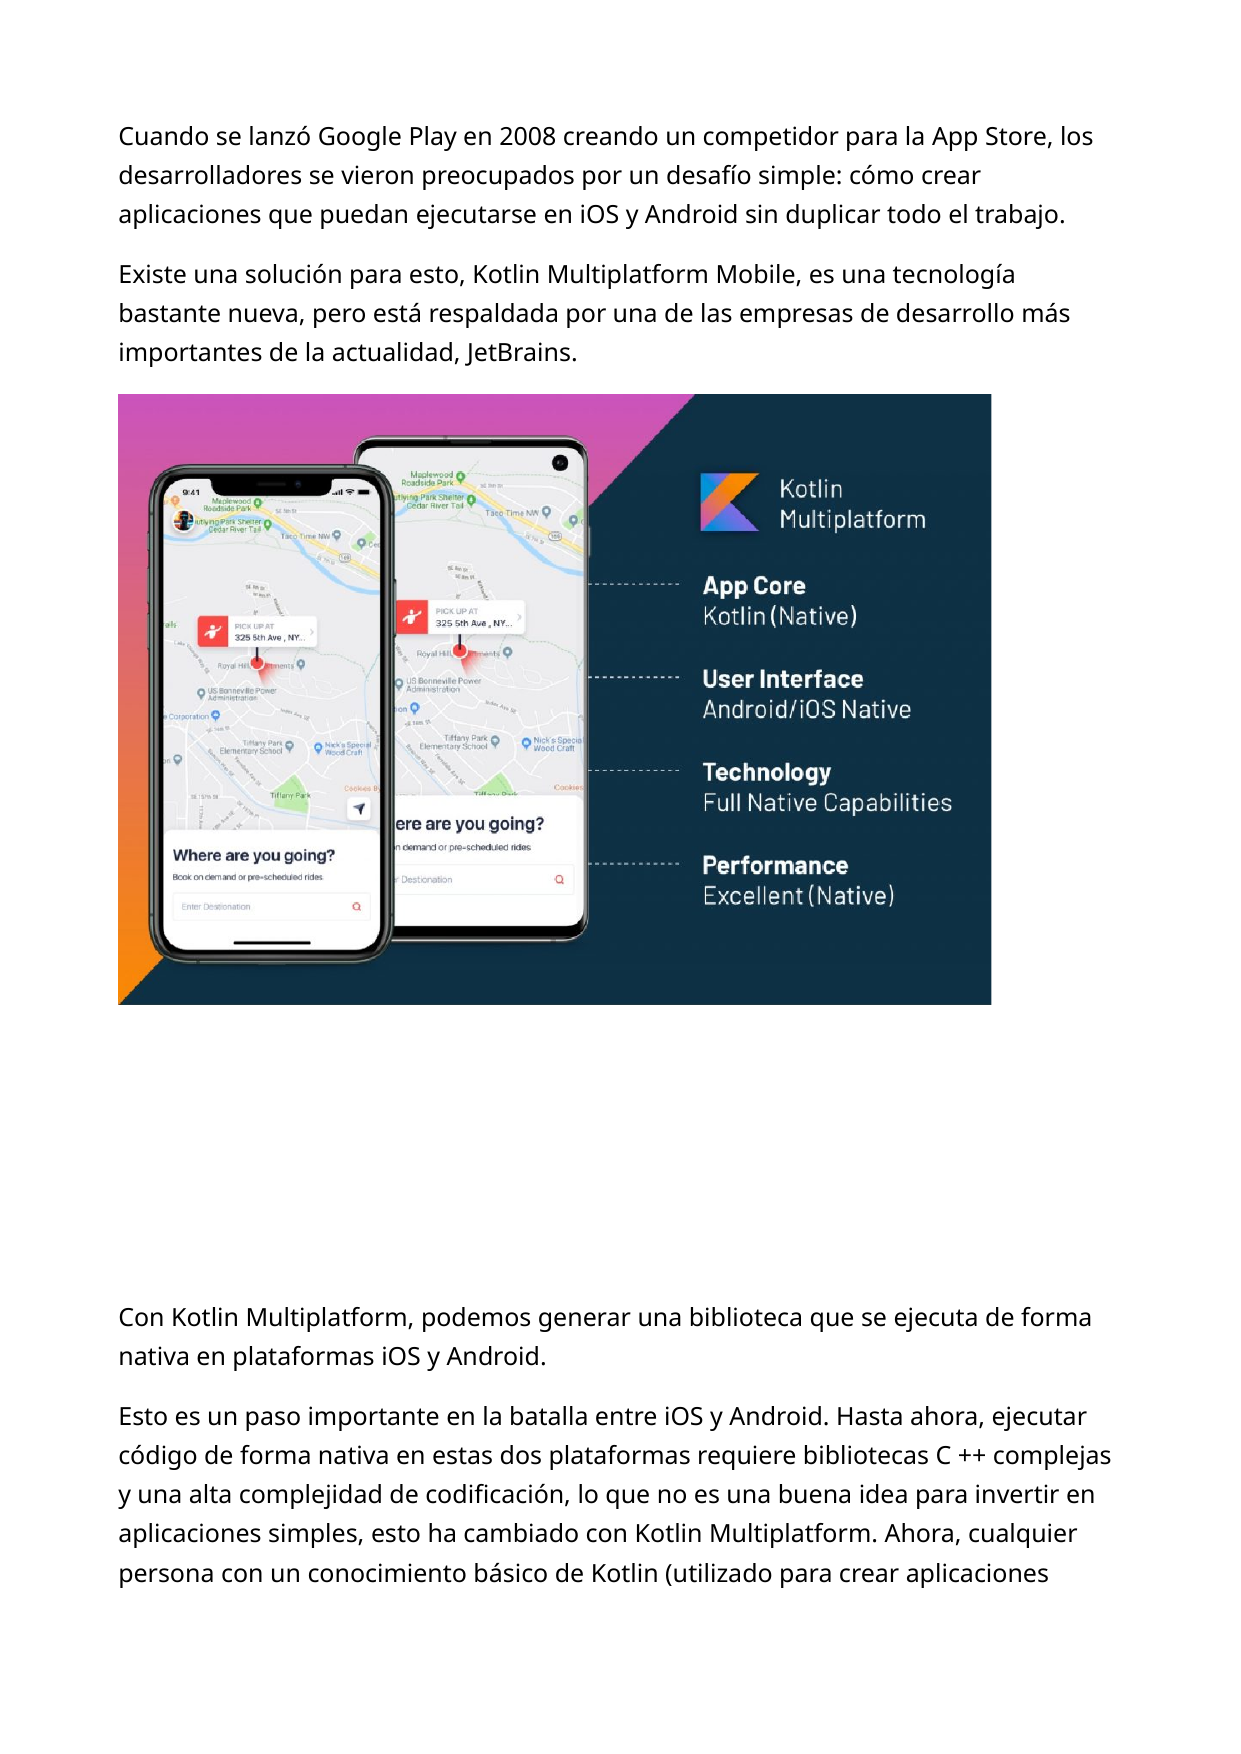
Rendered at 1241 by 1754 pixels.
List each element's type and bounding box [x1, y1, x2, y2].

picture [118, 394, 992, 1005]
